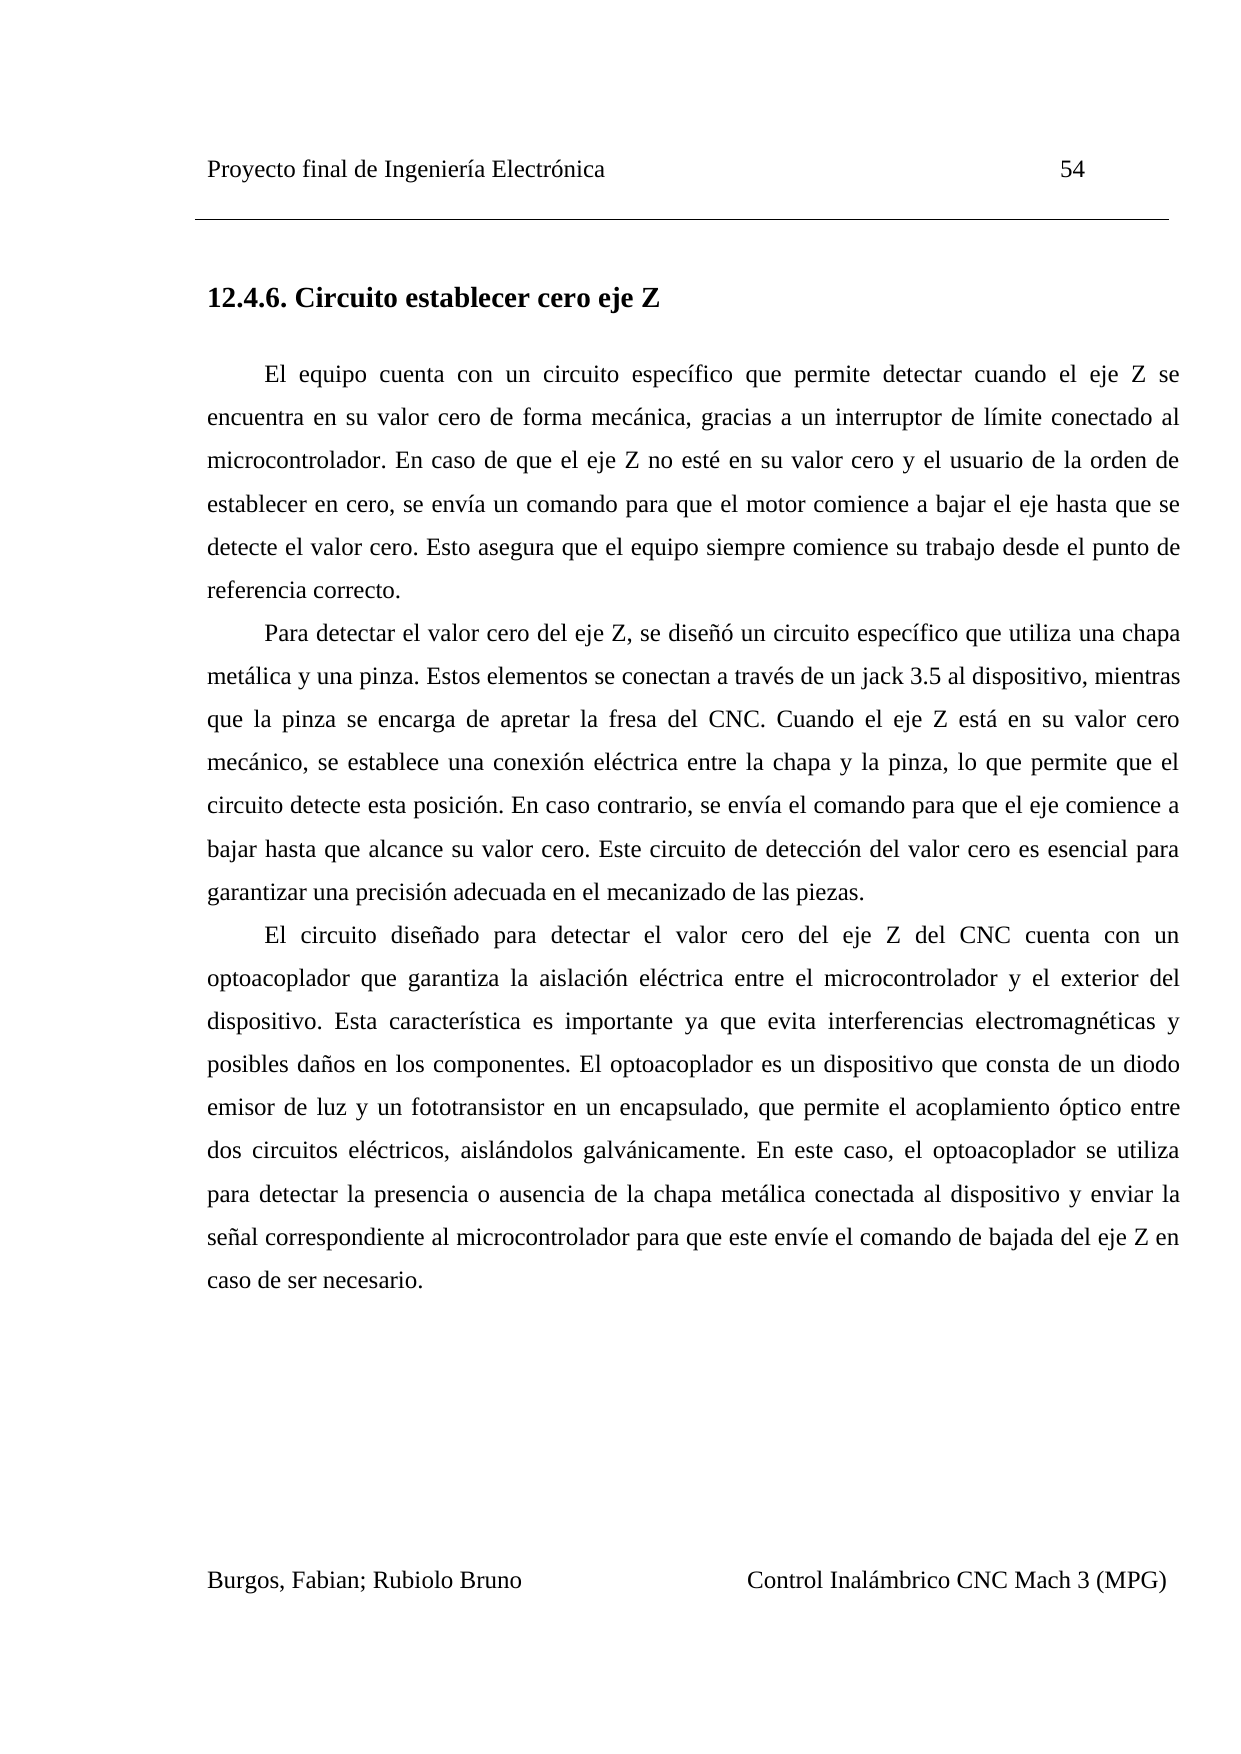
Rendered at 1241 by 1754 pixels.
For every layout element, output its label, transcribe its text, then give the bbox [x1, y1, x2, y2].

text El equipo cuenta con un circuito específico que permite detectar cuando el eje Z se encuentra en su valor cero de forma mecánica, gracias a un interruptor de límite conectado al microcontrolador. En caso de que el eje Z no esté en su valor cero y el usuario de la orden de establecer en cero, se envía un comando para que el motor comience a bajar el eje hasta que se detecte el valor cero. Esto asegura que el equipo siempre comience su trabajo desde el punto de referencia correcto. [207, 359, 1181, 604]
text Para detectar el valor cero del eje Z, se diseñó un circuito específico que utiliza una chapa metálica y una pinza. Estos elementos se conectan a través de un jack 3.5 al dispositivo, mientras que la pinza se encarga de apretar la fresa del CNC. Cuando el eje Z está en su valor cero mecánico, se establece una conexión eléctrica entre la chapa y la pinza, lo que permite que el circuito detecte esta posición. En caso contrario, se envía el comando para que el eje comience a bajar hasta que alcance su valor cero. Este circuito de detección del valor cero es esencial para garantizar una precisión adecuada en el mecanizado de las piezas. [207, 618, 1181, 906]
text El circuito diseñado para detectar el valor cero del eje Z del CNC cuenta con un optoacoplador que garantiza la aislación eléctrica entre el microcontrolador y el exterior del dispositivo. Esta característica es importante ya que evita interferencias electromagnéticas y posibles daños en los componentes. El optoacoplador es un dispositivo que consta de un diodo emisor de luz y un fototransistor en un encapsulado, que permite el acoplamiento óptico entre dos circuitos eléctricos, aislándolos galvánicamente. En este caso, el optoacoplador se utiliza para detectar la presencia o ausencia de la chapa metálica conectada al dispositivo y enviar la señal correspondiente al microcontrolador para que este envíe el comando de bajada del eje Z en caso de ser necesario. [207, 920, 1181, 1294]
subtitle Circuito establecer cero eje Z [207, 280, 1181, 313]
